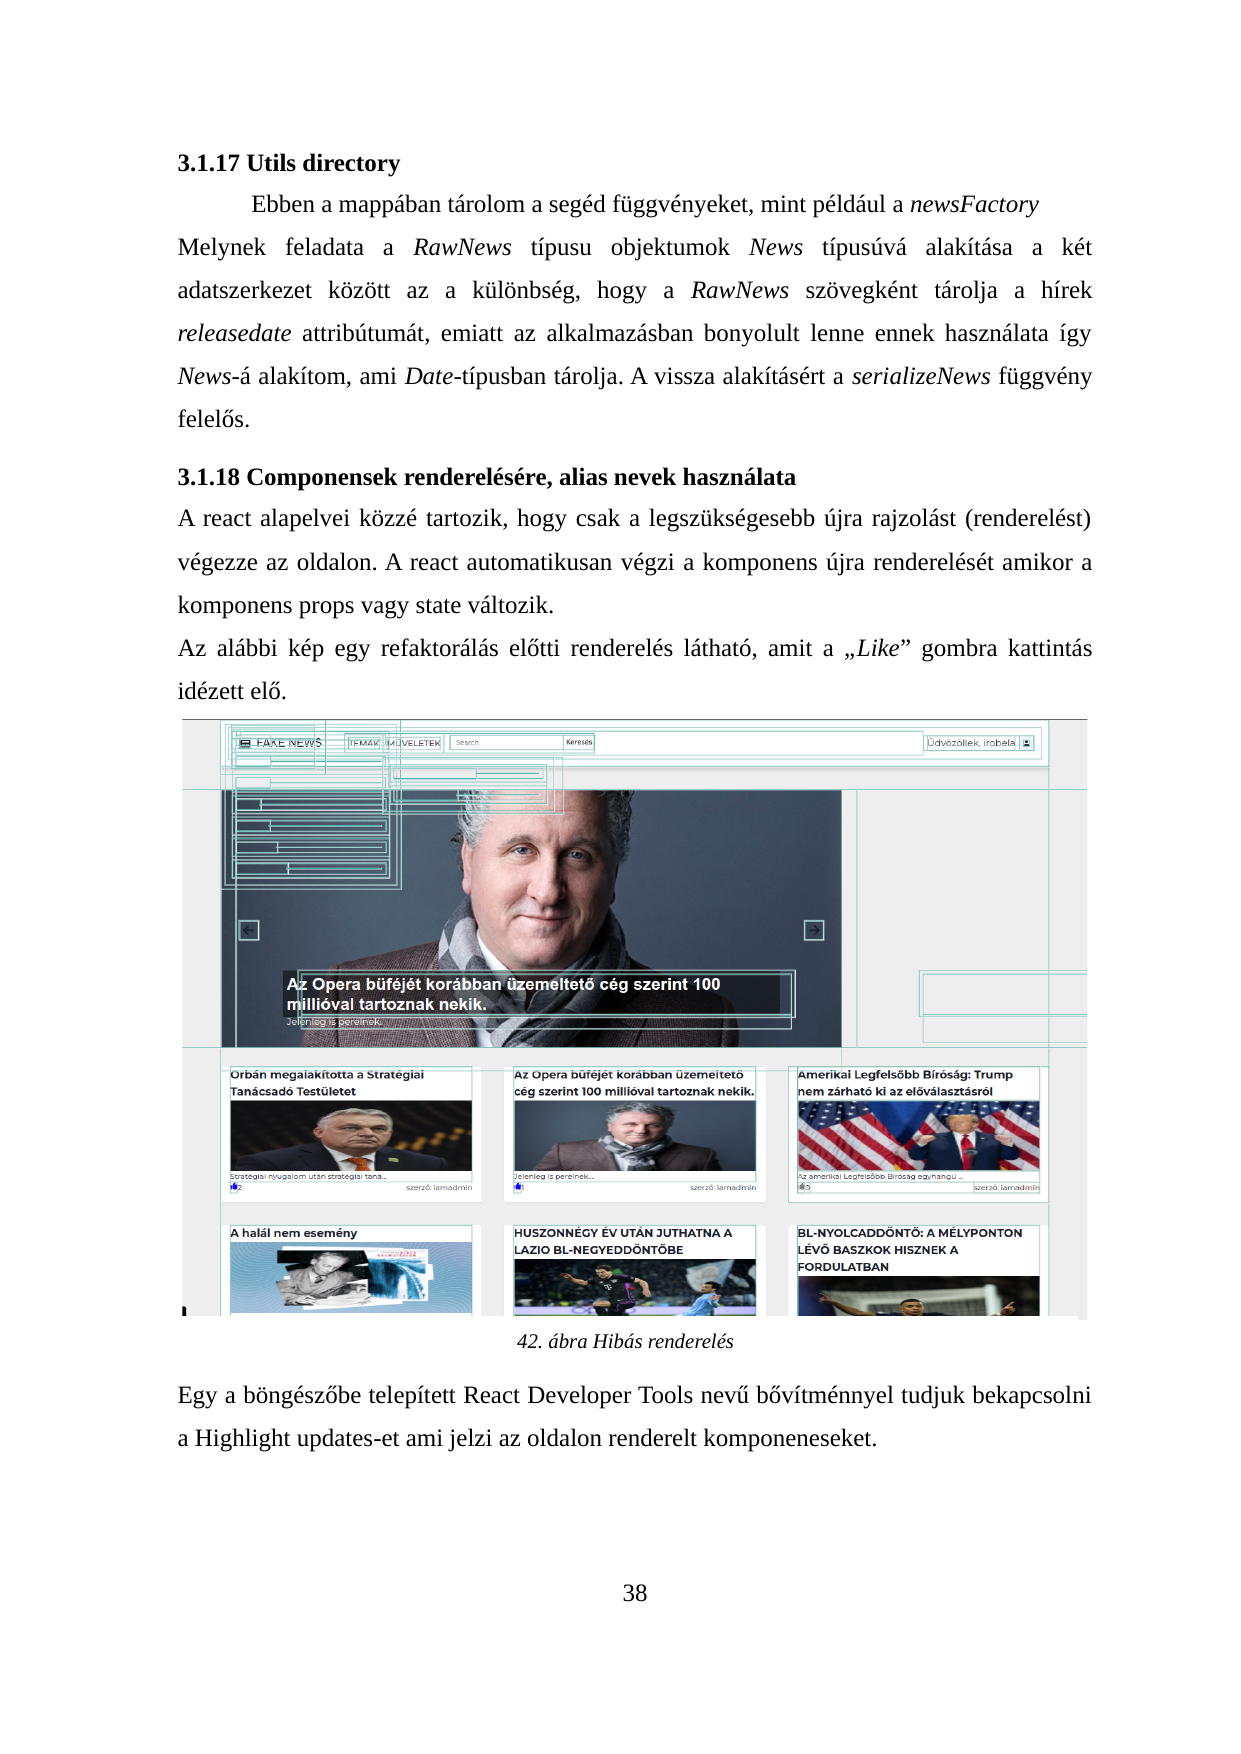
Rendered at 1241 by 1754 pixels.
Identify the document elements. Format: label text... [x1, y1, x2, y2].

text Az alábbi kép egy refaktorálás előtti renderelés látható, amit a „Like” gombra kattintás idézett elő. [177, 633, 1093, 705]
subtitle 3.1.17 Utils directory [177, 148, 1093, 176]
subtitle 3.1.18 Componensek renderelésére, alias nevek használata [177, 462, 1093, 491]
picture [182, 719, 1088, 1320]
text Ebben a mappában tárolom a segéd függvényeket, mint például a newsFactory [177, 189, 1093, 218]
text A react alapelvei közzé tartozik, hogy csak a legszükségesebb újra rajzolást (renderelést) végezze az oldalon. A react automatikusan végzi a komponens újra renderelését amikor a komponens props vagy state változik. [177, 503, 1093, 618]
text Melynek feladata a RawNews típusu objektumok News típusúvá alakítása a két adatszerkezet között az a különbség, hogy a RawNews szövegként tárolja a hírek releasedate attribútumát, emiatt az alkalmazásban bonyolult lenne ennek használata így News-á alakítom, ami Date-típusban tárolja. A vissza alakításért a serializeNews függvény felelős. [177, 232, 1093, 433]
